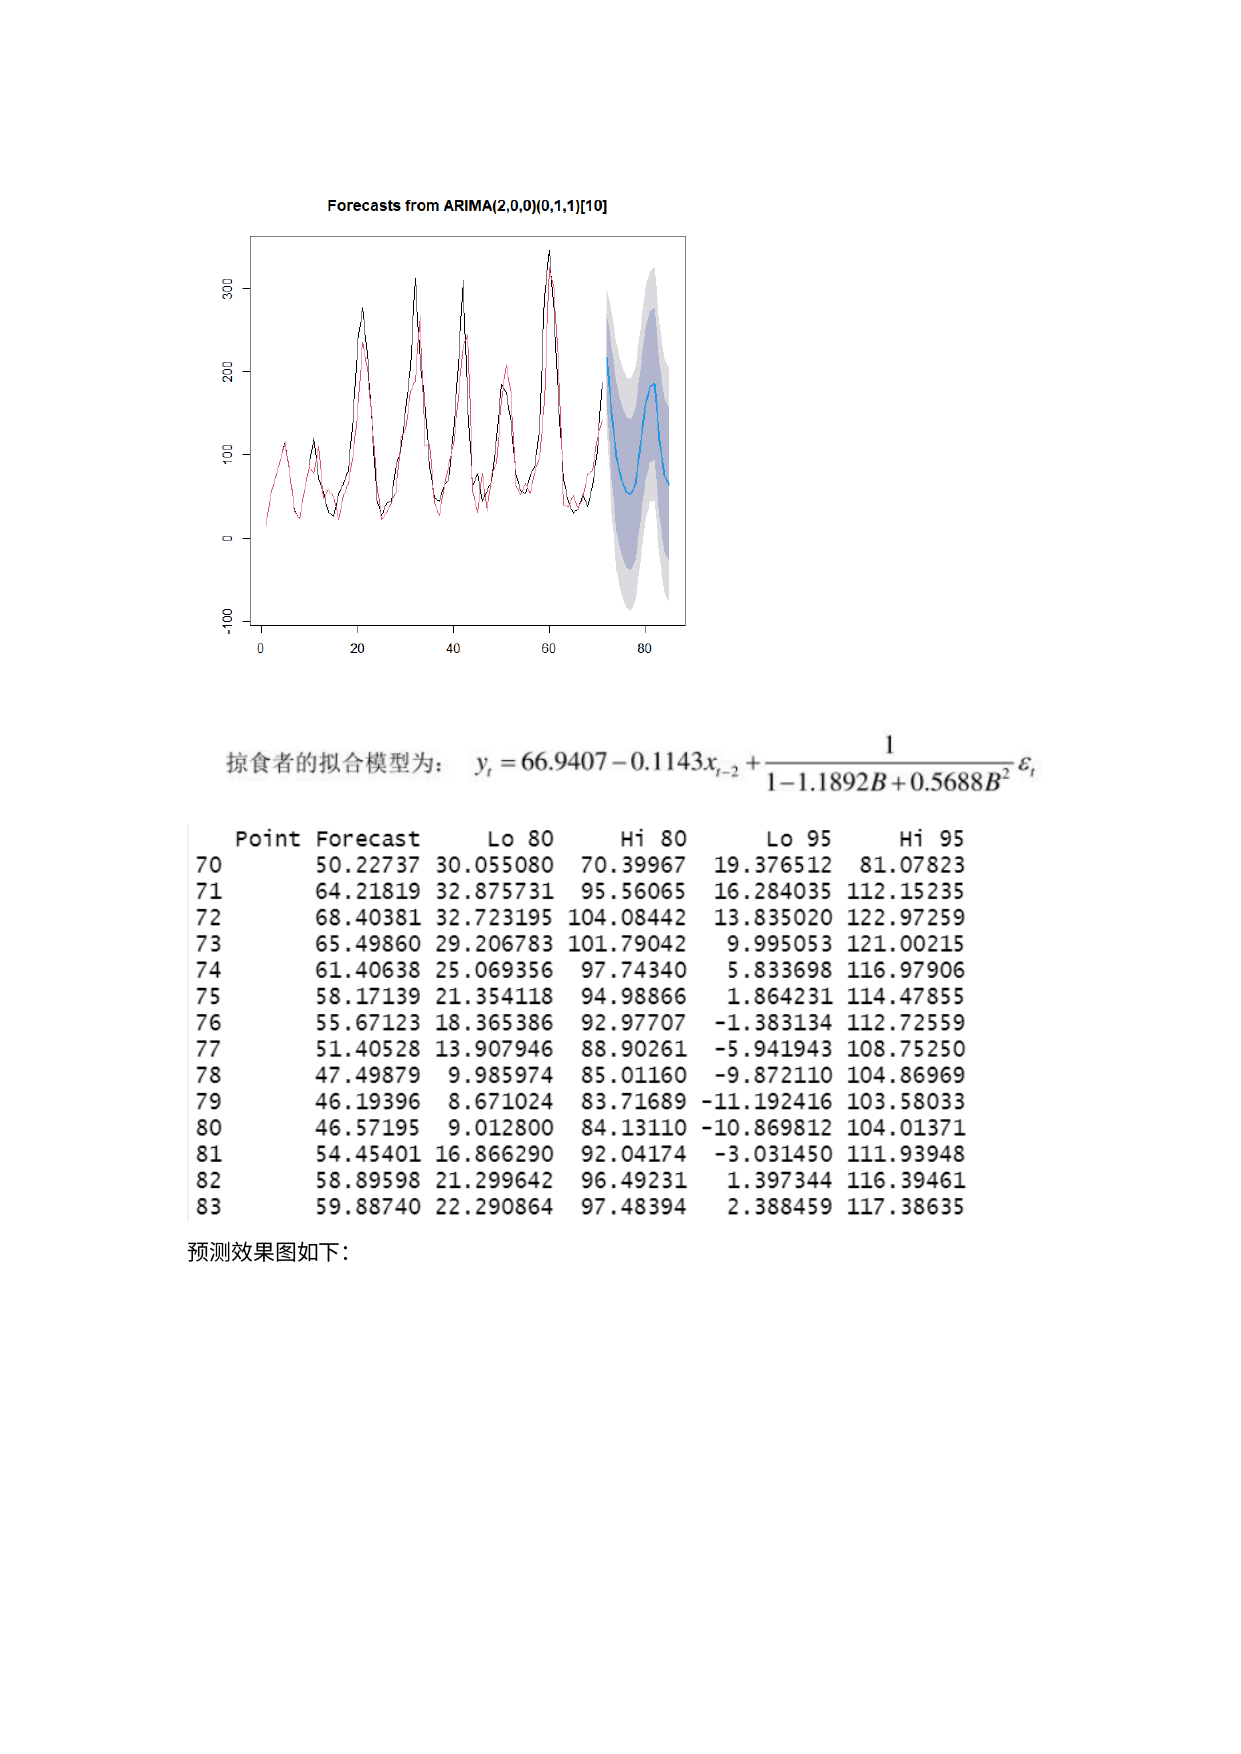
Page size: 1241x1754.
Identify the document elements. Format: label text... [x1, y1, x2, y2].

picture [187, 173, 717, 703]
picture [187, 824, 986, 1222]
text 预测效果图如下： [187, 1234, 1053, 1267]
picture [187, 719, 1053, 807]
